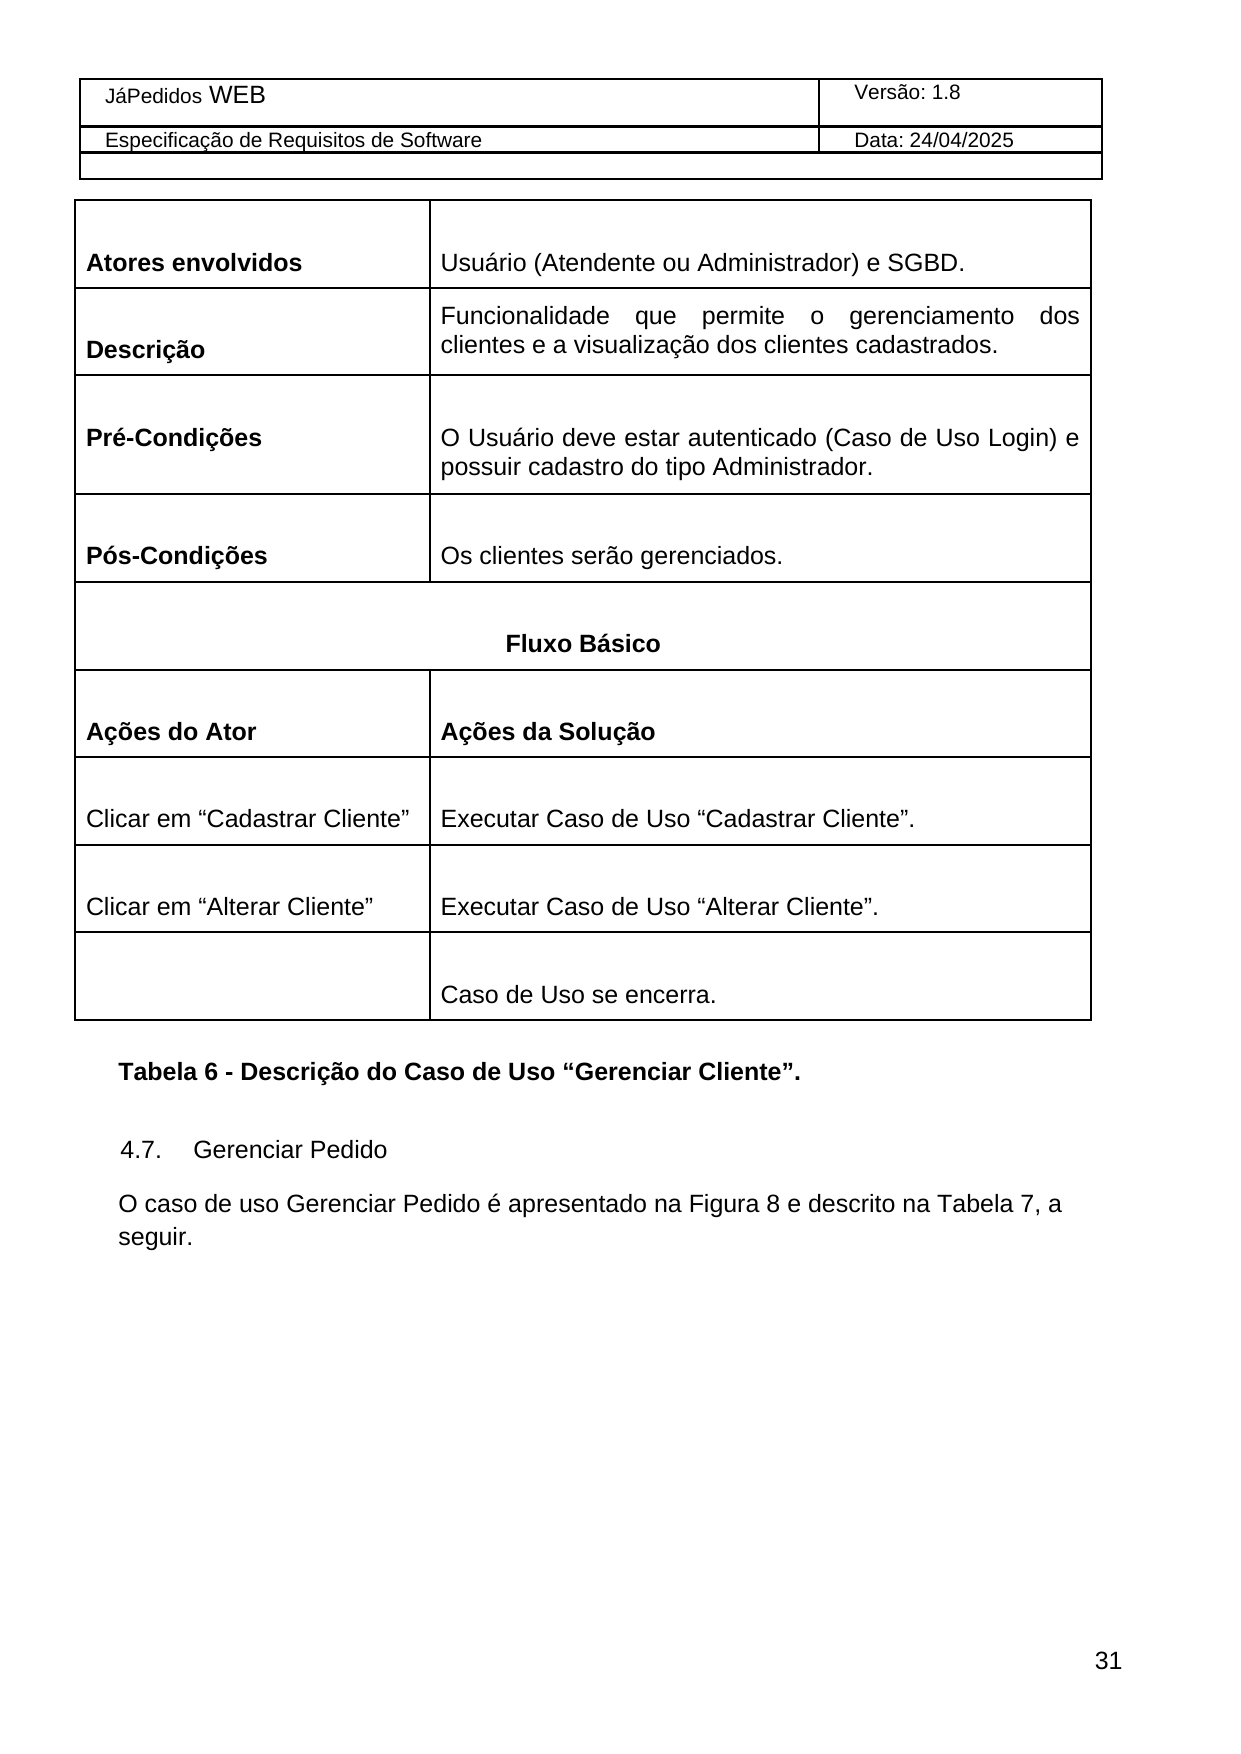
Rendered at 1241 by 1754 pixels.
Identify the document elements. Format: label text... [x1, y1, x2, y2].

table_cell Os clientes serão gerenciados. [431, 495, 1090, 581]
table_cell Fluxo Básico [76, 583, 1090, 668]
subtitle Gerenciar Pedido [118, 1135, 1122, 1163]
table_cell Clicar em “Alterar Cliente” [76, 846, 429, 931]
table_cell Executar Caso de Uso “Alterar Cliente”. [431, 846, 1090, 931]
table_cell O Usuário deve estar autenticado (Caso de Uso Login) e possuir cadastro do tipo Administrador. [431, 376, 1090, 492]
table_cell Clicar em “Cadastrar Cliente” [76, 758, 429, 844]
table_cell [76, 933, 429, 1019]
table_cell Executar Caso de Uso “Cadastrar Cliente”. [431, 758, 1090, 844]
table_cell Caso de Uso se encerra. [431, 933, 1090, 1019]
table_cell Atores envolvidos [76, 201, 429, 287]
table_cell Ações do Ator [76, 671, 429, 756]
table_cell Usuário (Atendente ou Administrador) e SGBD. [431, 201, 1090, 287]
table_cell Funcionalidade que permite o gerenciamento dos clientes e a visualização dos clientes cadastrados. [431, 289, 1090, 374]
table_cell Pré-Condições [76, 376, 429, 492]
table_cell Descrição [76, 289, 429, 374]
text O caso de uso Gerenciar Pedido é apresentado na Figura 8 e descrito na Tabela 7, a seguir. [118, 1188, 1122, 1250]
table_cell Ações da Solução [431, 671, 1090, 756]
table_cell Pós-Condições [76, 495, 429, 581]
text Tabela 6 - Descrição do Caso de Uso “Gerenciar Cliente”. [118, 1057, 1122, 1086]
